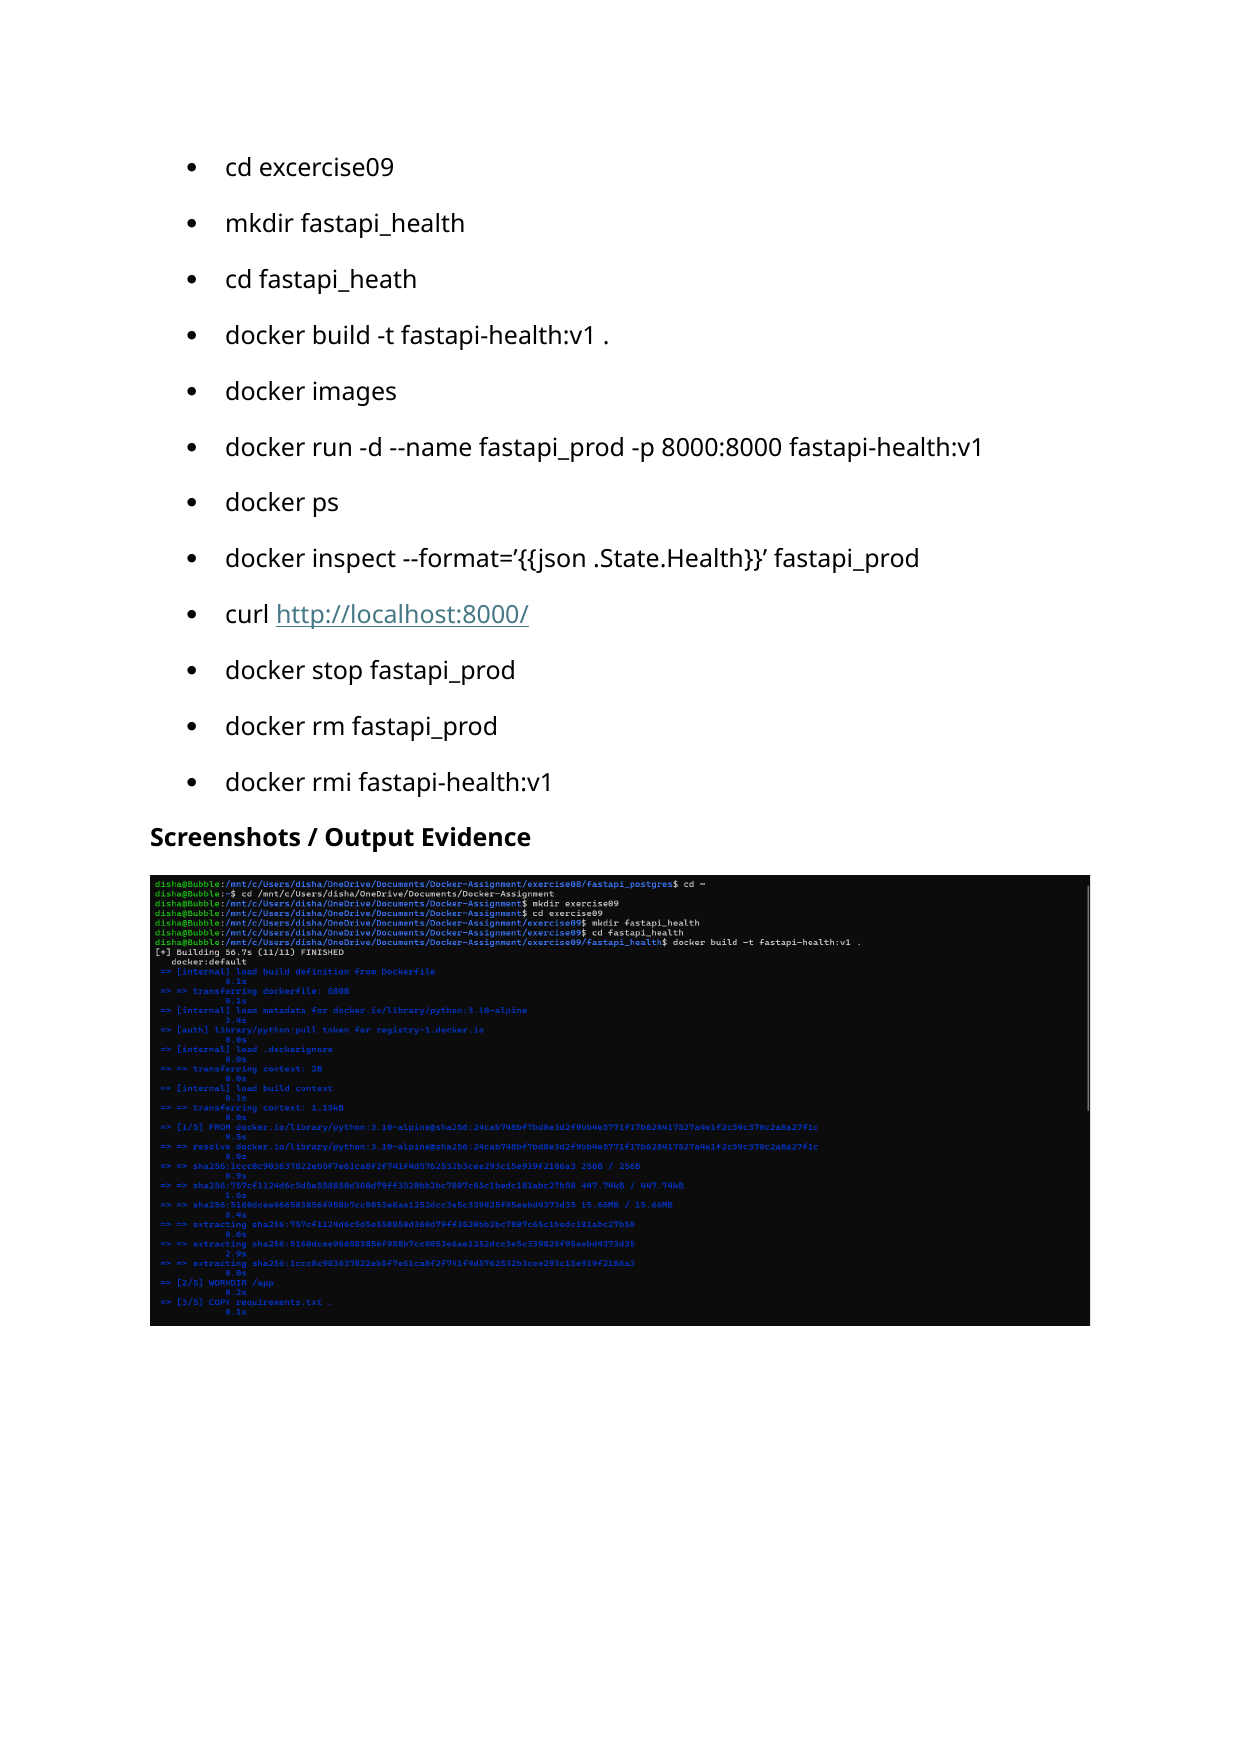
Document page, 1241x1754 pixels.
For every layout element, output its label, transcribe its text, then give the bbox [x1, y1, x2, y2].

list curl http://localhost:8000/ [187, 597, 1090, 631]
list cd fastapi_heath [187, 262, 1090, 296]
list docker inspect --format=’{{json .State.Health}}’ fastapi_prod [187, 541, 1090, 575]
list docker rm fastapi_prod [187, 708, 1090, 742]
list docker stop fastapi_prod [187, 652, 1090, 687]
text Screenshots / Output Evidence [150, 820, 1090, 854]
list docker images [187, 373, 1090, 407]
list docker ps [187, 485, 1090, 519]
list docker run -d --name fastapi_prod -p 8000:8000 fastapi-health:v1 [187, 429, 1090, 463]
list mkdir fastapi_health [187, 206, 1090, 240]
picture [150, 875, 1091, 1326]
list cd excercise09 [187, 150, 1090, 184]
list docker rmi fastapi-health:v1 [187, 764, 1090, 798]
list docker build -t fastapi-health:v1 . [187, 317, 1090, 352]
